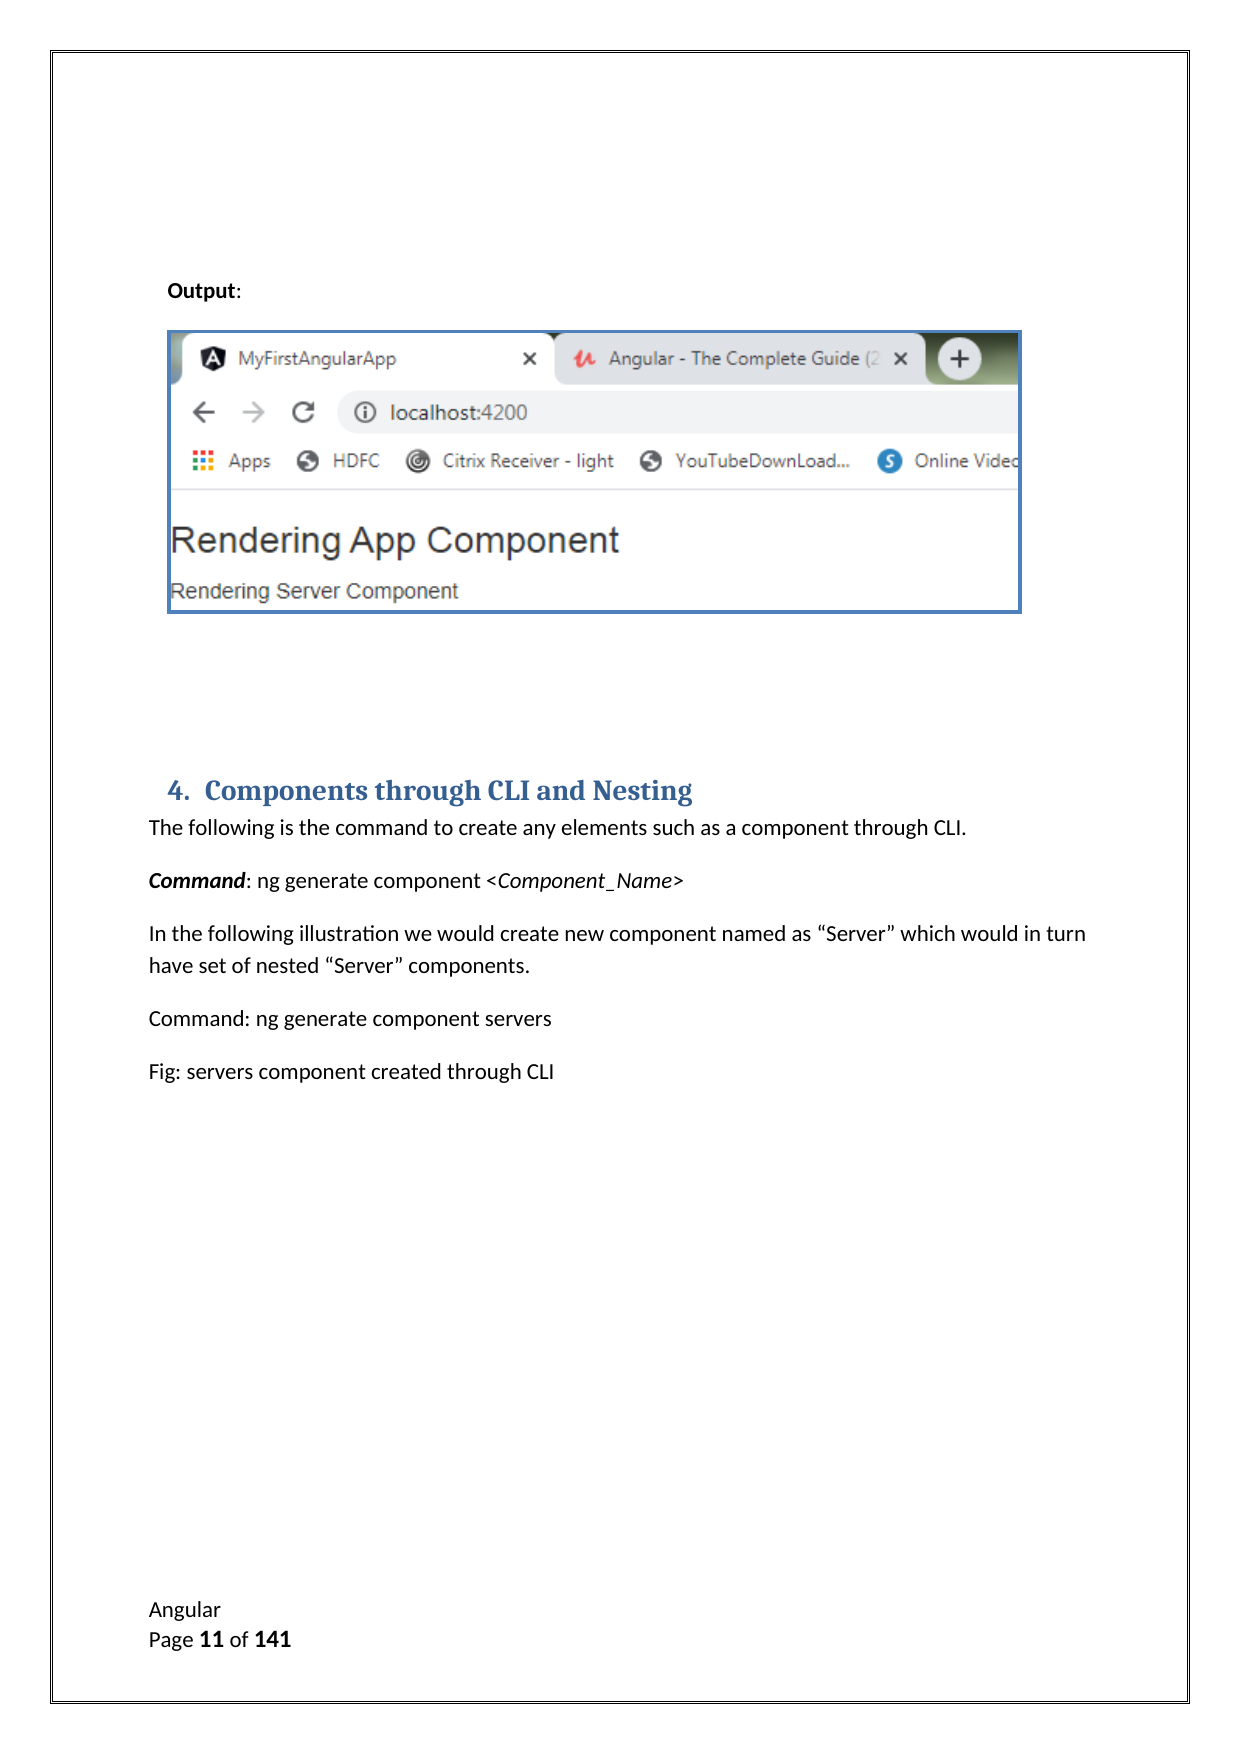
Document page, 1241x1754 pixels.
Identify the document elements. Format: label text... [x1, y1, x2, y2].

picture [171, 333, 1018, 610]
text The following is the command to create any elements such as a component through CLI. [148, 813, 1092, 841]
text Output: [167, 277, 1092, 304]
text Command: ng generate component <Component_Name> [148, 866, 1092, 894]
text Fig: servers component created through CLI [148, 1057, 1092, 1085]
text Command: ng generate component servers [148, 1004, 1092, 1032]
subtitle Components through CLI and Nesting [167, 774, 1092, 808]
text In the following illustration we would create new component named as “Server” which would in turn have set of nested “Server” components. [148, 919, 1092, 979]
